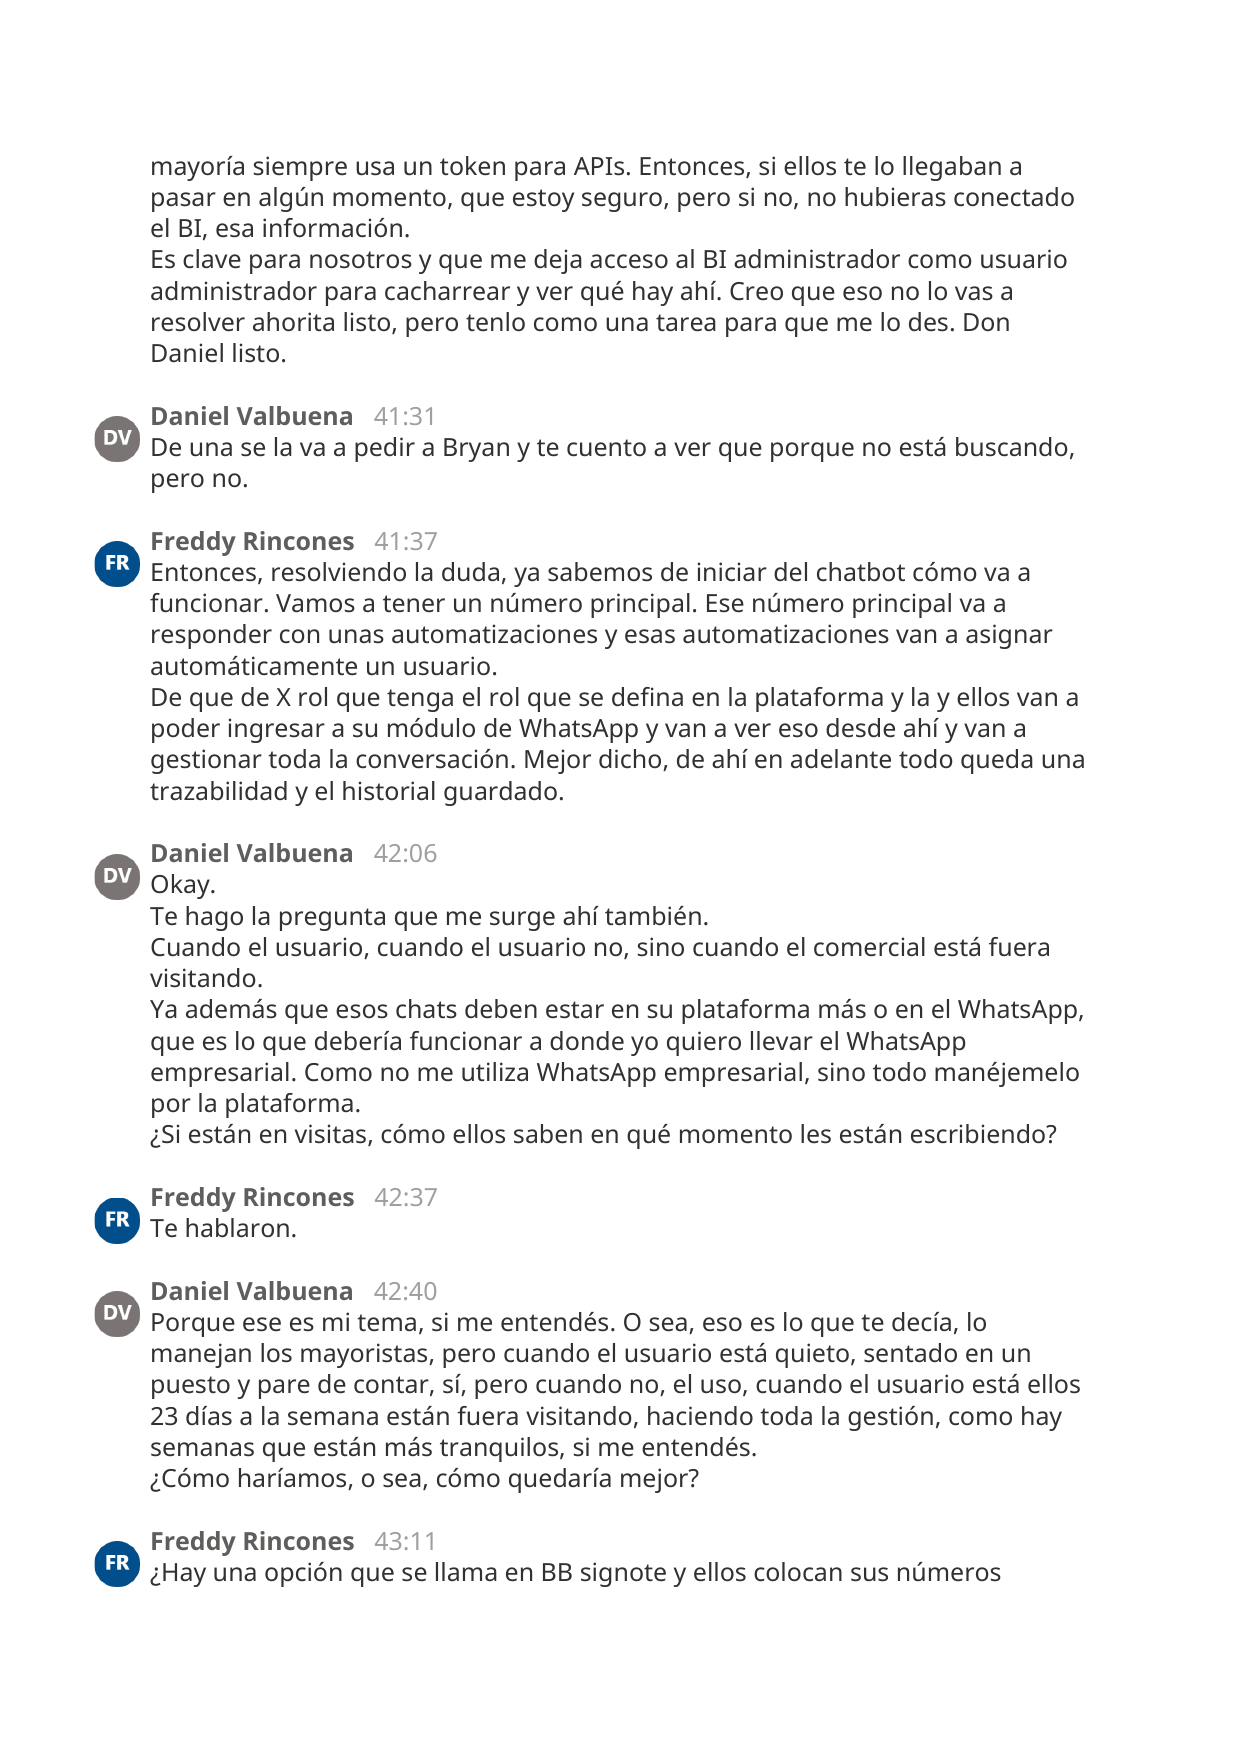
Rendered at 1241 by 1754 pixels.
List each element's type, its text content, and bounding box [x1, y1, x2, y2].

text Freddy Rincones 41:37 Entonces, resolviendo la duda, ya sabemos de iniciar del chatbot cómo va a funcionar. Vamos a tener un número principal. Ese número principal va a responder con unas automatizaciones y esas automatizaciones van a asignar automáticamente un usuario. De que de X rol que tenga el rol que se defina en la plataforma y la y ellos van a poder ingresar a su módulo de WhatsApp y van a ver eso desde ahí y van a gestionar toda la conversación. Mejor dicho, de ahí en adelante todo queda una trazabilidad y el historial guardado. [150, 494, 1090, 806]
picture [94, 416, 140, 462]
text Daniel Valbuena 42:06 Okay. Te hago la pregunta que me surge ahí también. Cuando el usuario, cuando el usuario no, sino cuando el comercial está fuera visitando. Ya además que esos chats deben estar en su plataforma más o en el WhatsApp, que es lo que debería funcionar a donde yo quiero llevar el WhatsApp empresarial. Como no me utiliza WhatsApp empresarial, sino todo manéjemelo por la plataforma. ¿Si están en visitas, cómo ellos saben en qué momento les están escribiendo? [150, 806, 1090, 1150]
text Daniel Valbuena 41:31 De una se la va a pedir a Bryan y te cuento a ver que porque no está buscando, pero no. [150, 369, 1090, 494]
picture [94, 1291, 140, 1337]
text Daniel Valbuena 42:40 Porque ese es mi tema, si me entendés. O sea, eso es lo que te decía, lo manejan los mayoristas, pero cuando el usuario está quieto, sentado en un puesto y pare de contar, sí, pero cuando no, el uso, cuando el usuario está ellos 23 días a la semana están fuera visitando, haciendo toda la gestión, como hay semanas que están más tranquilos, si me entendés. ¿Cómo haríamos, o sea, cómo quedaría mejor? [150, 1244, 1090, 1494]
text Freddy Rincones 42:37 Te hablaron. [150, 1150, 1090, 1244]
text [150, 1494, 1090, 1587]
picture [94, 1541, 140, 1587]
picture [94, 1198, 140, 1244]
picture [94, 854, 140, 900]
picture [94, 541, 140, 587]
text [150, 150, 1090, 369]
